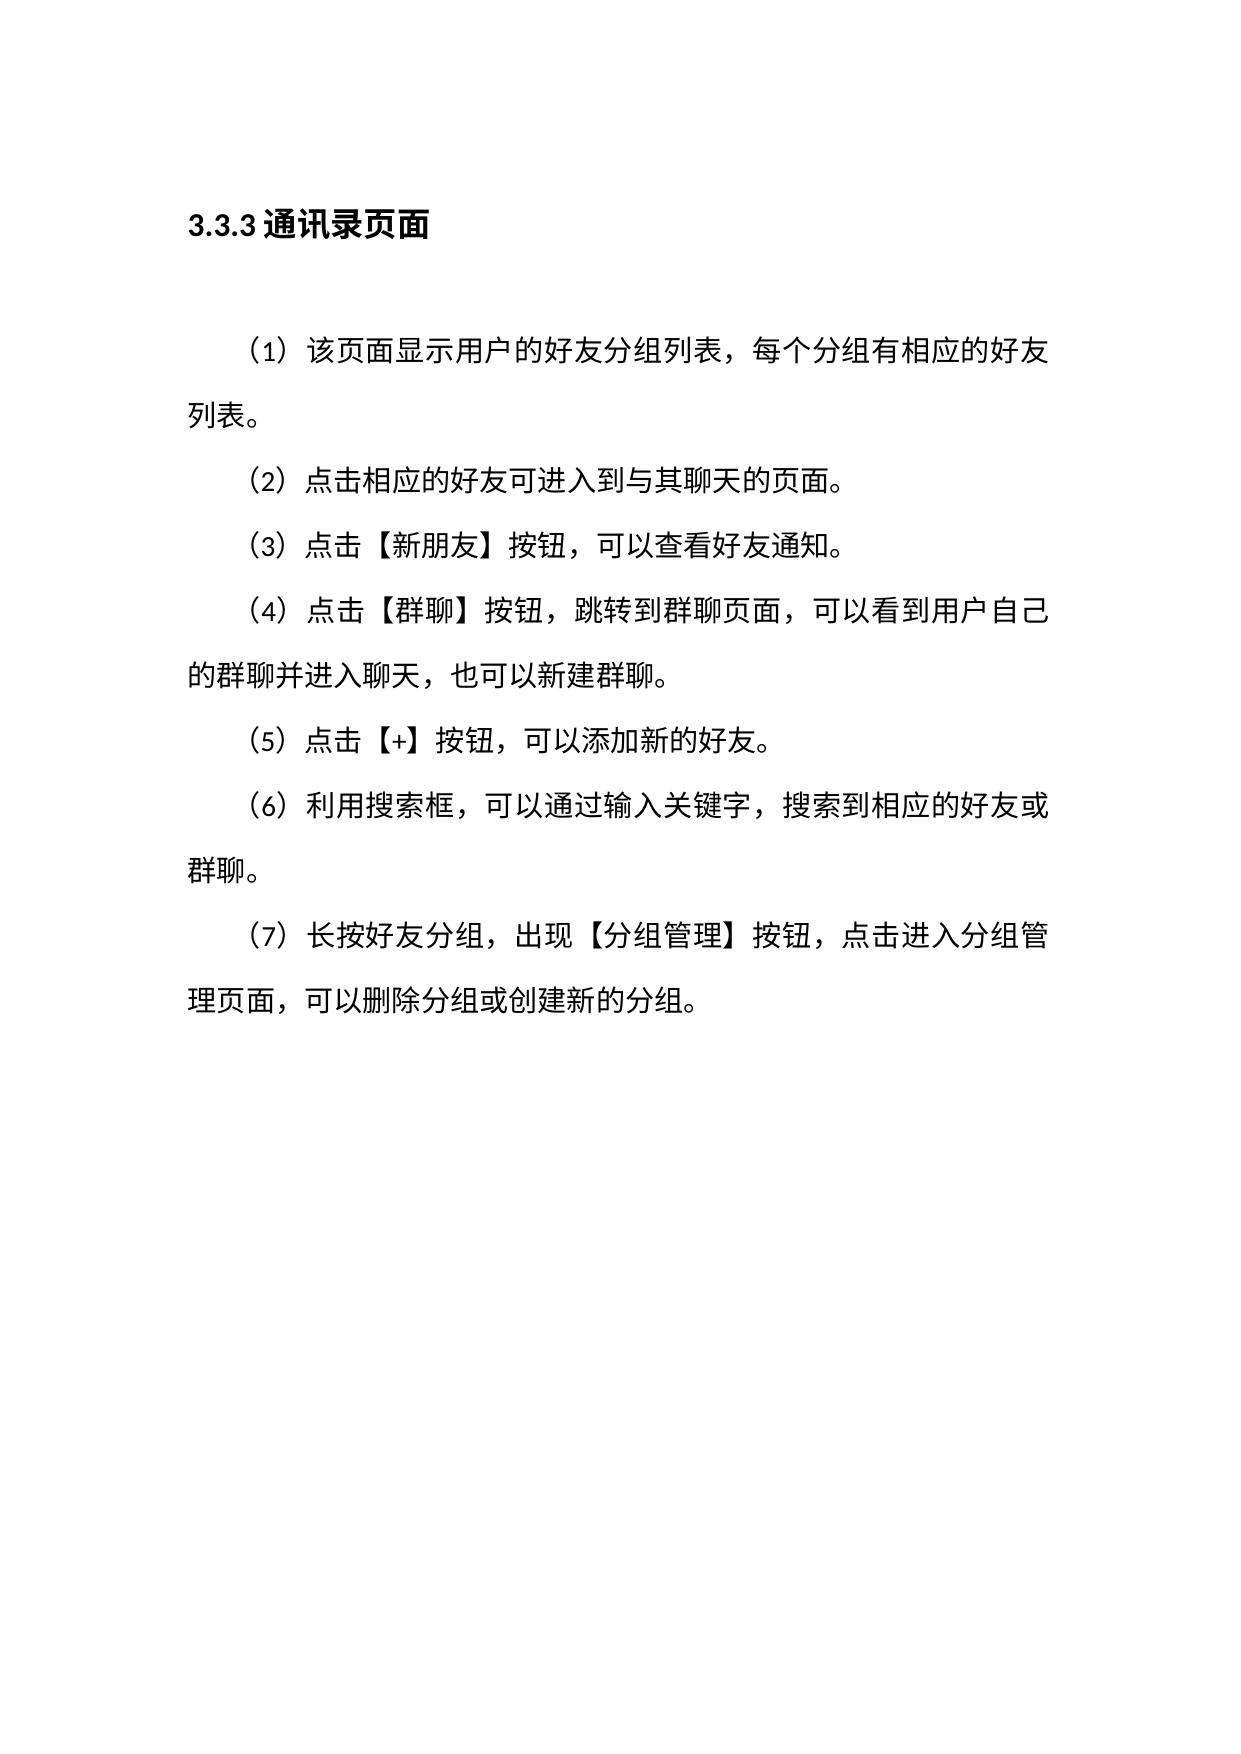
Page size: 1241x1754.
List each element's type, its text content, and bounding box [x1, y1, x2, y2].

text （3）点击【新朋友】按钮，可以查看好友通知。 [187, 511, 1053, 576]
text （5）点击【+】按钮，可以添加新的好友。 [187, 706, 1053, 771]
text （7）长按好友分组，出现【分组管理】按钮，点击进入分组管理页面，可以删除分组或创建新的分组。 [187, 901, 1053, 1031]
text （6）利用搜索框，可以通过输入关键字，搜索到相应的好友或群聊。 [187, 771, 1053, 901]
subtitle 3.3.3 通讯录页面 [187, 189, 1053, 254]
text （2）点击相应的好友可进入到与其聊天的页面。 [187, 446, 1053, 511]
text （4）点击【群聊】按钮，跳转到群聊页面，可以看到用户自己的群聊并进入聊天，也可以新建群聊。 [187, 576, 1053, 706]
text （1）该页面显示用户的好友分组列表，每个分组有相应的好友列表。 [187, 316, 1053, 446]
